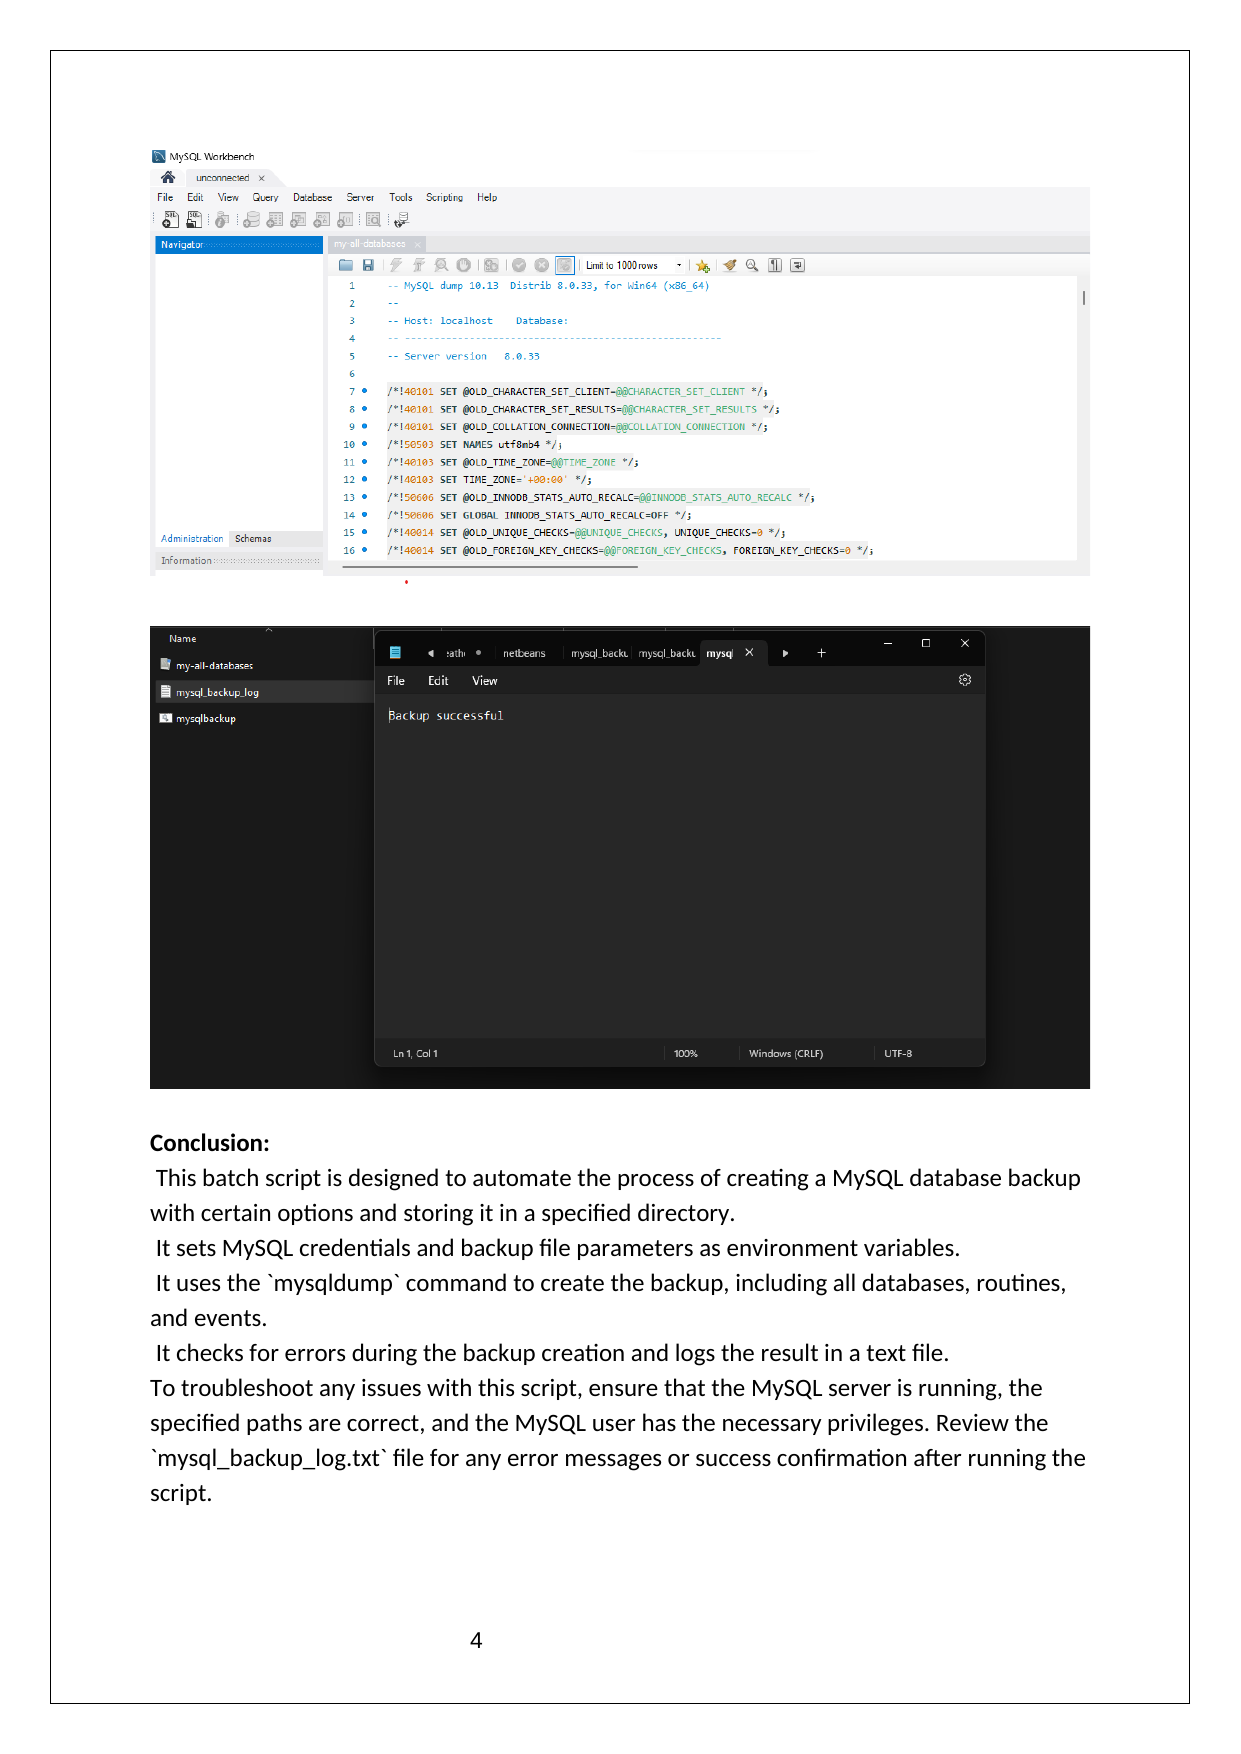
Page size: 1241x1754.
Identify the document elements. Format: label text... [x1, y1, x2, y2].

picture [150, 150, 1091, 576]
text It sets MySQL credentials and backup file parameters as environment variables. [150, 1232, 1090, 1263]
text To troubleshoot any issues with this script, ensure that the MySQL server is running, the specified paths are correct, and the MySQL user has the necessary privileges. Review the `mysql_backup_log.txt` file for any error messages or success confirmation after running the script. [150, 1372, 1090, 1508]
text Conclusion: [150, 1127, 1090, 1158]
text It uses the `mysqldump` command to create the backup, including all databases, routines, and events. [150, 1267, 1090, 1333]
text It checks for errors during the backup creation and logs the result in a text file. [150, 1337, 1090, 1368]
text This batch script is designed to automate the process of creating a MySQL database backup with certain options and storing it in a specified directory. [150, 1162, 1090, 1228]
picture [150, 579, 1091, 1089]
